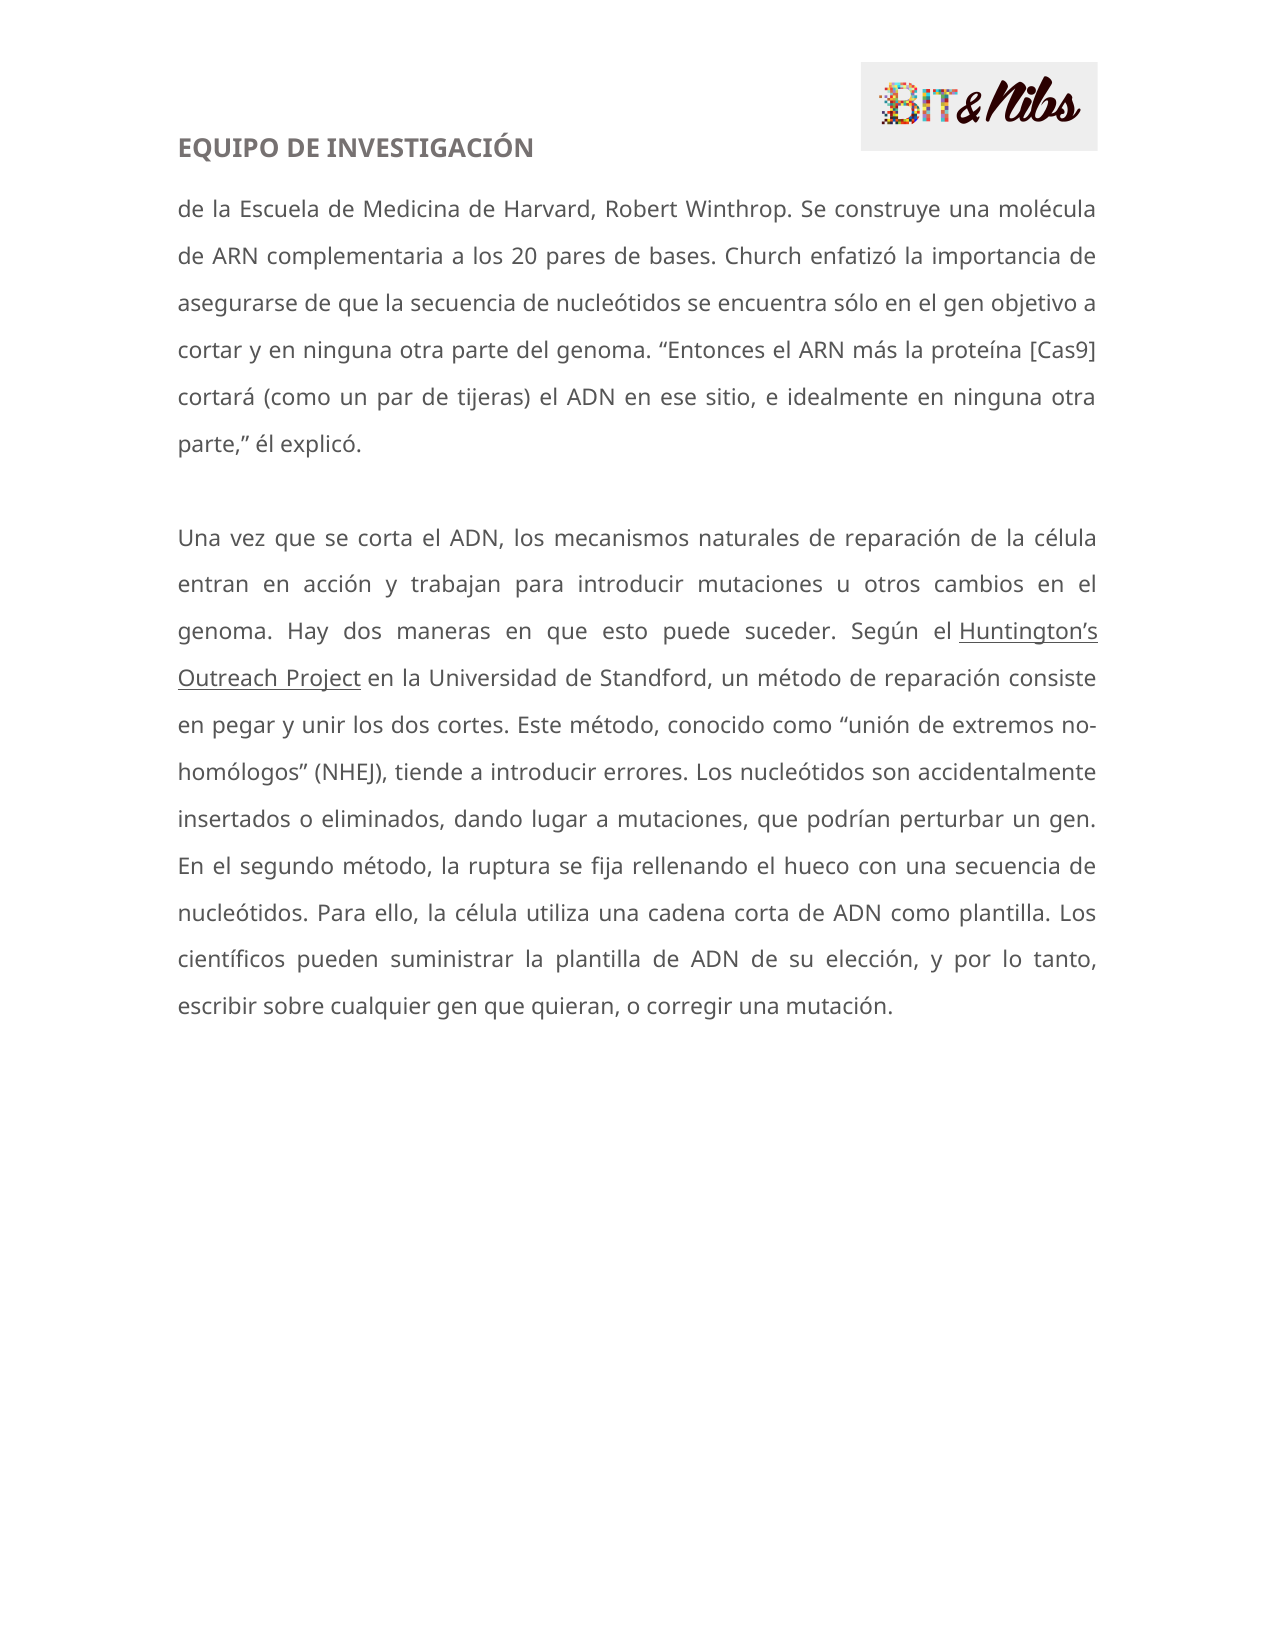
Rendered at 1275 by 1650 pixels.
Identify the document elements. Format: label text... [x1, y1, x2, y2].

picture [860, 62, 1098, 151]
text Una vez que se corta el ADN, los mecanismos naturales de reparación de la célula entran en acción y trabajan para introducir mutaciones u otros cambios en el genoma. Hay dos maneras en que esto puede suceder. Según el Huntington’s Outreach Project en la Universidad de Standford, un método de reparación consiste en pegar y unir los dos cortes. Este método, conocido como “unión de extremos no-homólogos” (NHEJ), tiende a introducir errores. Los nucleótidos son accidentalmente insertados o eliminados, dando lugar a mutaciones, que podrían perturbar un gen. En el segundo método, la ruptura se fija rellenando el hueco con una secuencia de nucleótidos. Para ello, la célula utiliza una cadena corta de ADN como plantilla. Los científicos pueden suministrar la plantilla de ADN de su elección, y por lo tanto, escribir sobre cualquier gen que quieran, o corregir una mutación. [177, 521, 1098, 1021]
